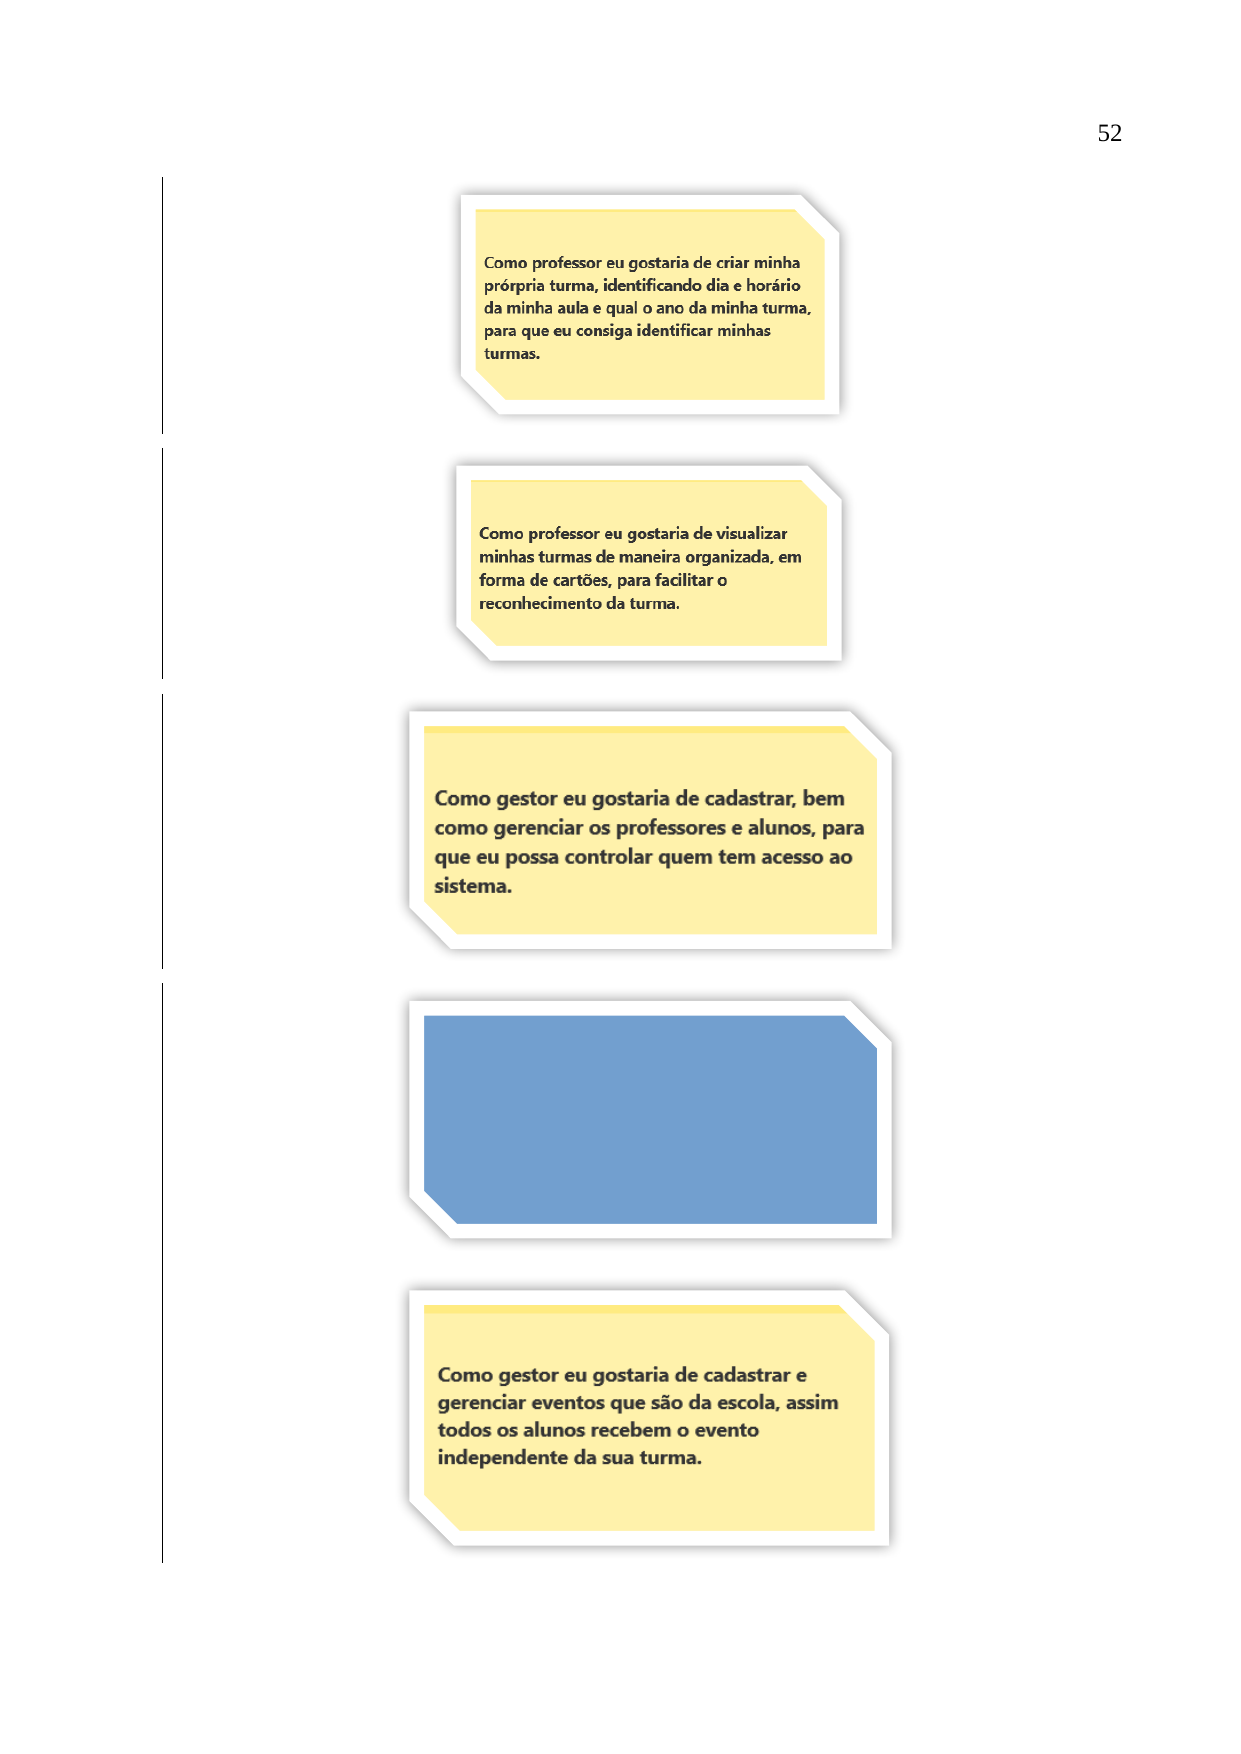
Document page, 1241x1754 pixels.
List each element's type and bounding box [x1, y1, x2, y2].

picture [425, 727, 877, 934]
picture [471, 481, 827, 645]
picture [425, 1305, 874, 1530]
picture [476, 210, 824, 399]
